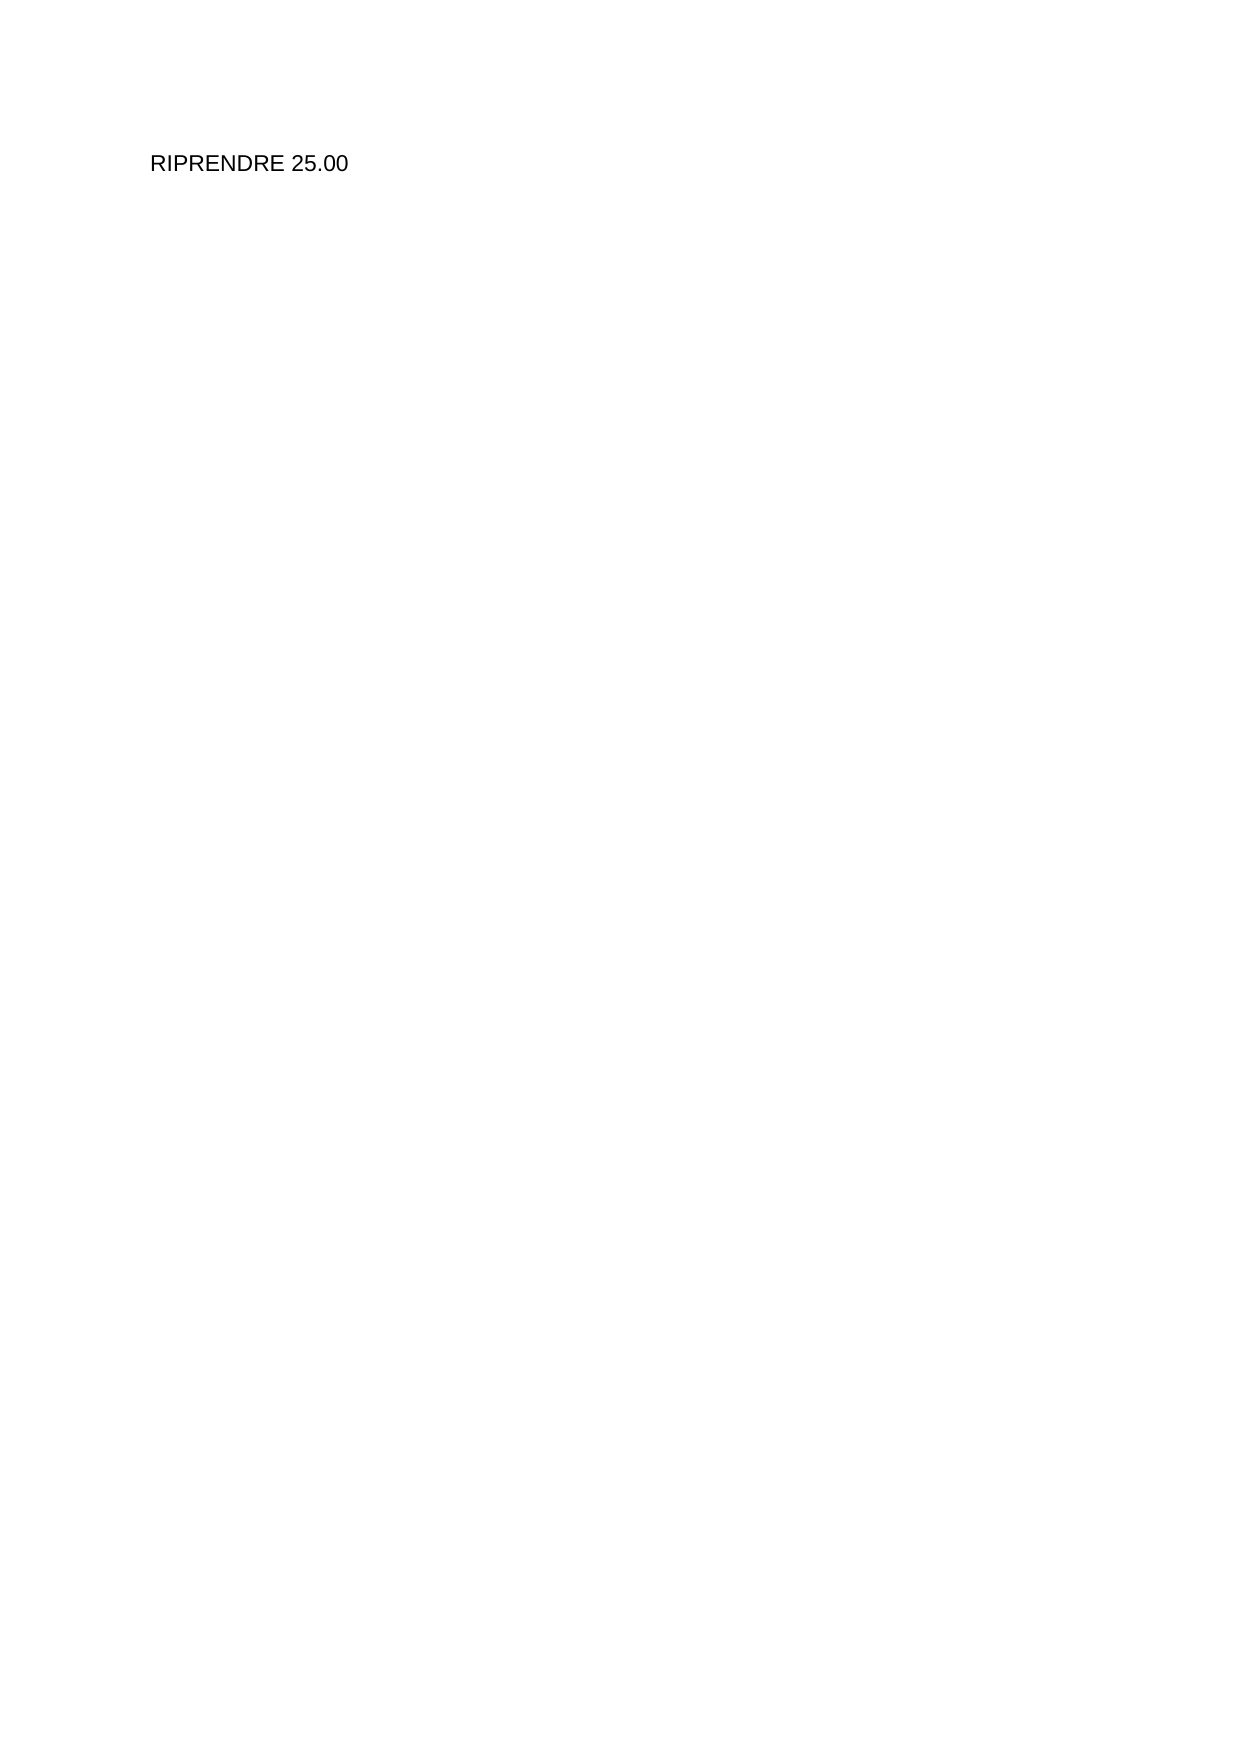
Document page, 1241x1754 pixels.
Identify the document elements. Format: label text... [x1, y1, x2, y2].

text RIPRENDRE 25.00 [150, 150, 1090, 176]
